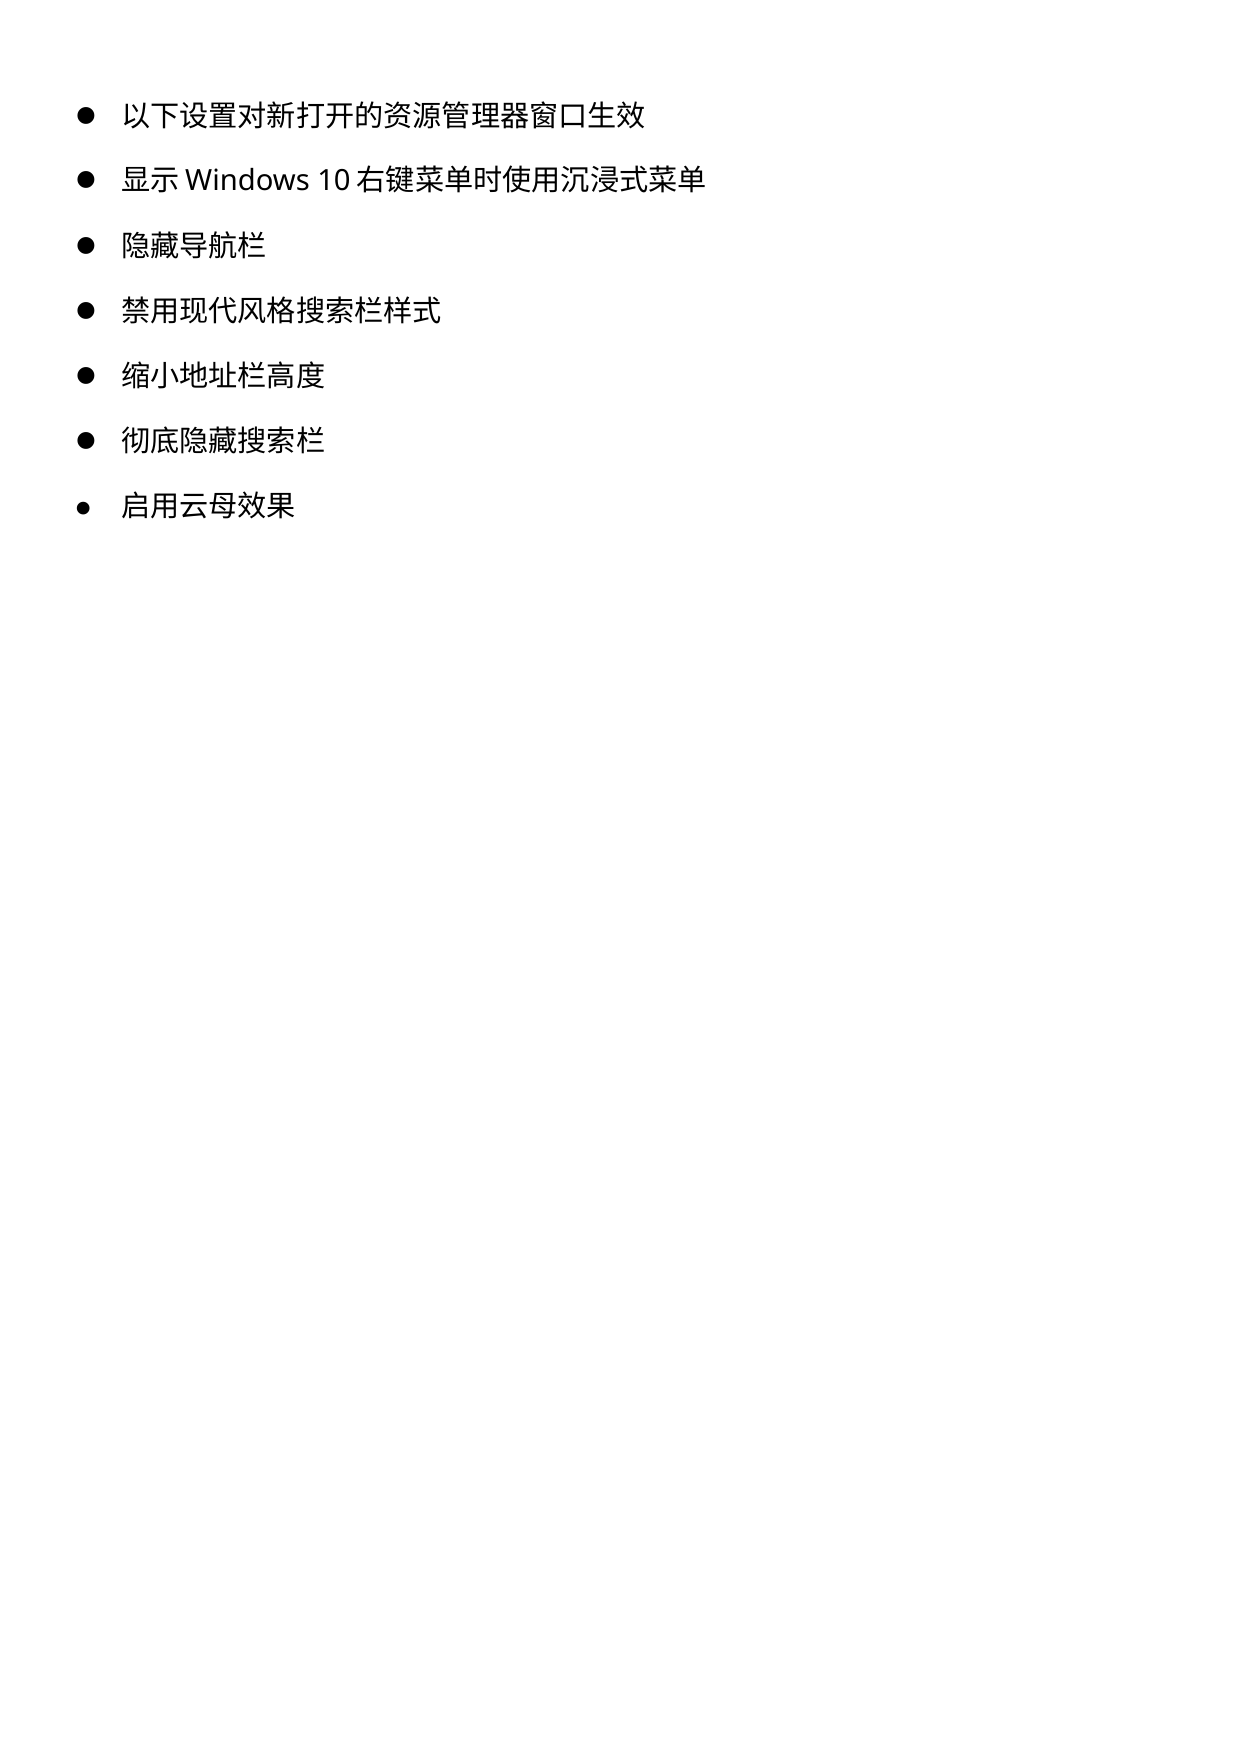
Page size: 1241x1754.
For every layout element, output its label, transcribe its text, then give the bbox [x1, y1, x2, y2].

list 禁用现代风格搜索栏样式 [75, 276, 1165, 341]
list 显示Windows 10右键菜单时使用沉浸式菜单 [75, 146, 1165, 211]
list 隐藏导航栏 [75, 211, 1165, 276]
list 彻底隐藏搜索栏 [75, 406, 1165, 471]
list 启用云母效果 [75, 471, 1165, 536]
list 缩小地址栏高度 [75, 341, 1165, 406]
list 以下设置对新打开的资源管理器窗口生效 [75, 81, 1165, 146]
